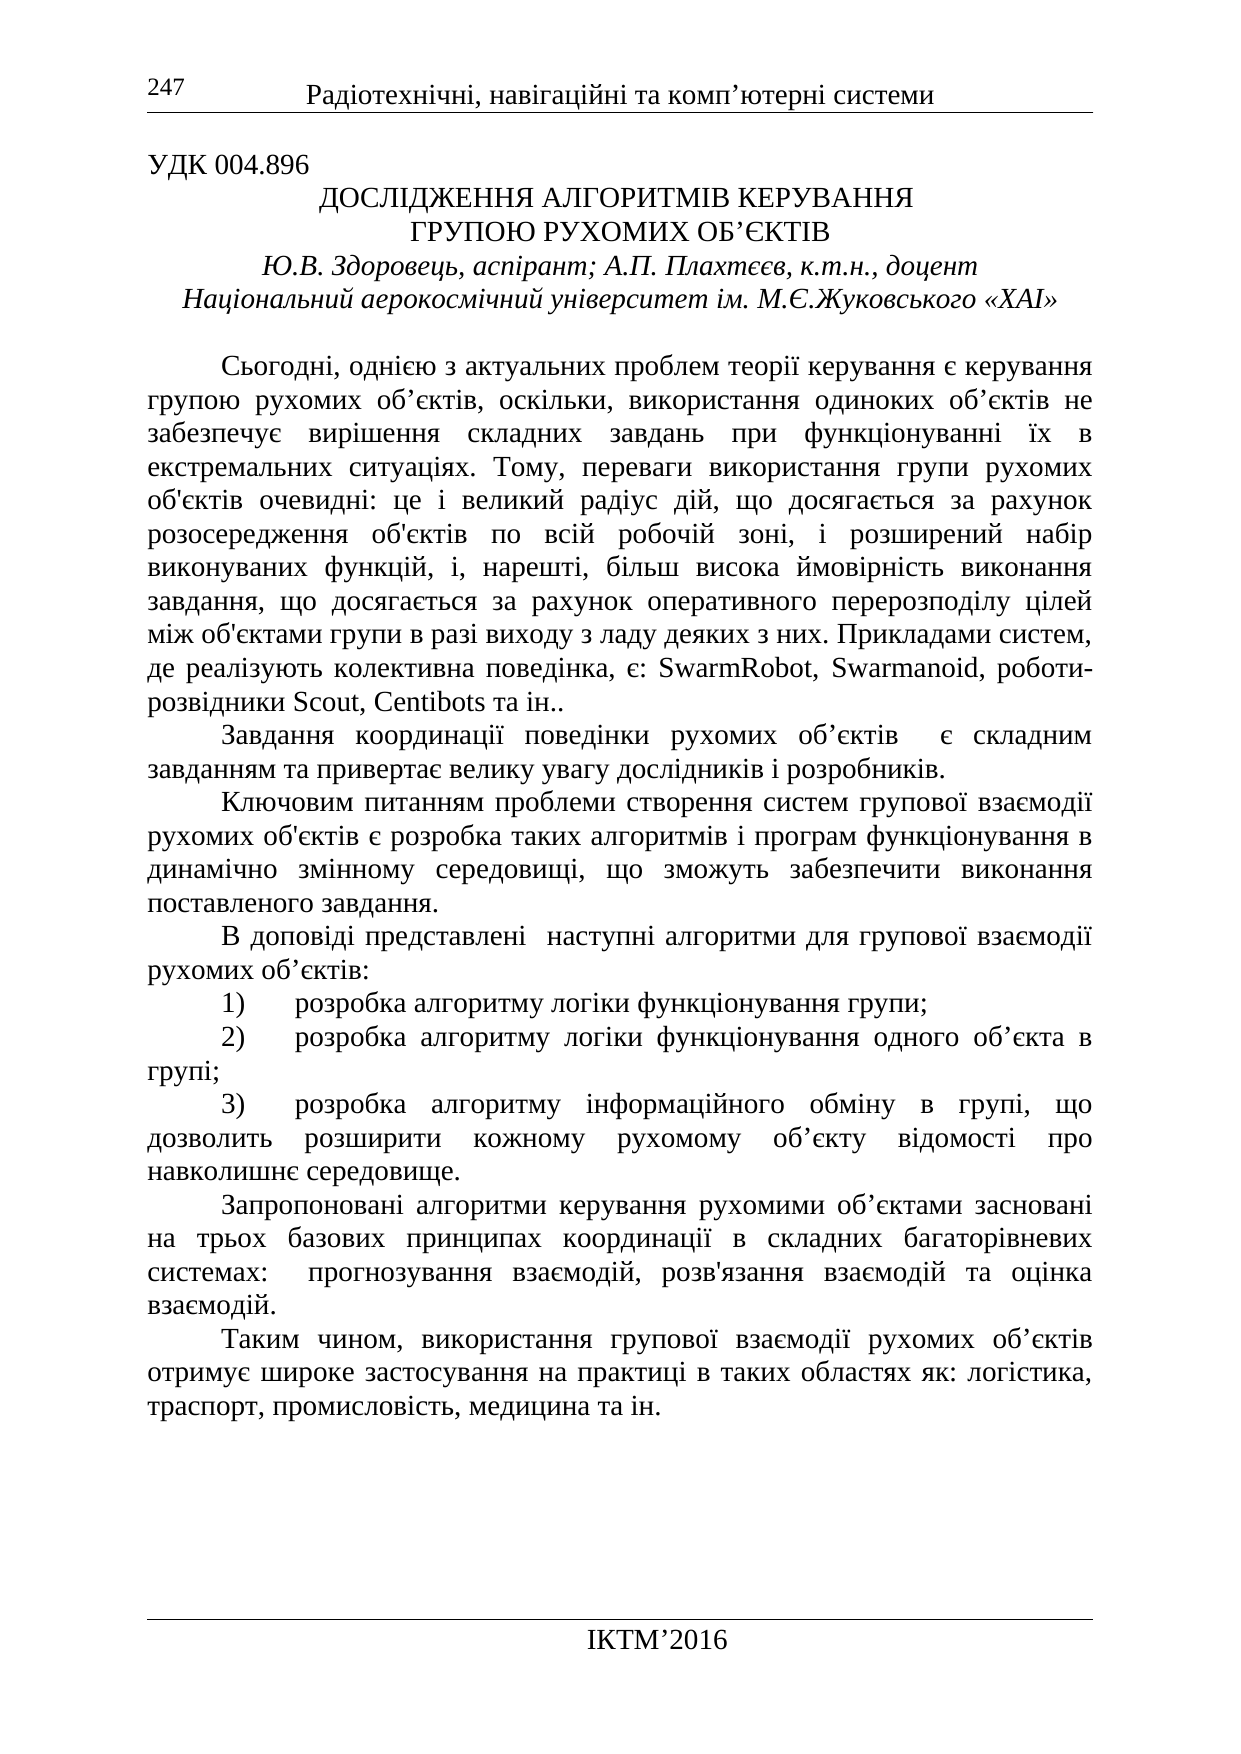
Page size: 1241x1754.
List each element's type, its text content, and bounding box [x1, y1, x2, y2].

text Ключовим питанням проблеми створення систем групової взаємодії рухомих об'єктів є розробка таких алгоритмів і програм функціонування в динамічно змінному середовищі, що зможуть забезпечити виконання поставленого завдання. [147, 784, 1093, 918]
text УДК 004.896 [147, 147, 1093, 181]
list розробка алгоритму інформаційного обміну в групі, що дозволить розширити кожному рухомому об’єкту відомості про навколишнє середовище. [147, 1086, 1093, 1187]
text Завдання координації поведінки рухомих об’єктів є складним завданням та привертає велику увагу дослідників і розробників. [147, 717, 1093, 784]
text Сьогодні, однією з актуальних проблем теорії керування є керування групою рухомих об’єктів, оскільки, використання одиноких об’єктів не забезпечує вирішення складних завдань при функціонуванні їх в екстремальних ситуаціях. Тому, переваги використання групи рухомих об'єктів очевидні: це і великий радіус дій, що досягається за рахунок розосередження об'єктів по всій робочій зоні, і розширений набір виконуваних функцій, і, нарешті, більш висока ймовірність виконання завдання, що досягається за рахунок оперативного перерозподілу цілей між об'єктами групи в разі виходу з ладу деяких з них. Прикладами систем, де реалізують колективна поведінка, є: SwarmRobot, Swarmanoid, роботи-розвідники Scout, Centibots та ін.. [147, 348, 1093, 717]
text Ю.В. Здоровець, аспірант; А.П. Плахтєєв, к.т.н., доцент [147, 248, 1093, 281]
text В доповіді представлені наступні алгоритми для групової взаємодії рухомих об’єктів: [147, 918, 1093, 986]
list розробка алгоритму логіки функціонування групи; [147, 986, 1093, 1019]
text Національний аерокосмічний університет ім. М.Є.Жуковського «ХАІ» [147, 281, 1093, 315]
list розробка алгоритму логіки функціонування одного об’єкта в групі; [147, 1019, 1093, 1086]
text Запропоновані алгоритми керування рухомими об’єктами засновані на трьох базових принципах координації в складних багаторівневих системах: прогнозування взаємодій, розв'язання взаємодій та оцінка взаємодій. [147, 1187, 1093, 1321]
text Таким чином, використання групової взаємодії рухомих об’єктів отримує широке застосування на практиці в таких областях як: логістика, траспорт, промисловість, медицина та ін. [147, 1321, 1093, 1422]
text ДОСЛІДЖЕННЯ АЛГОРИТМІВ КЕРУВАННЯ ГРУПОЮ РУХОМИХ ОБ’ЄКТІВ [147, 181, 1093, 248]
